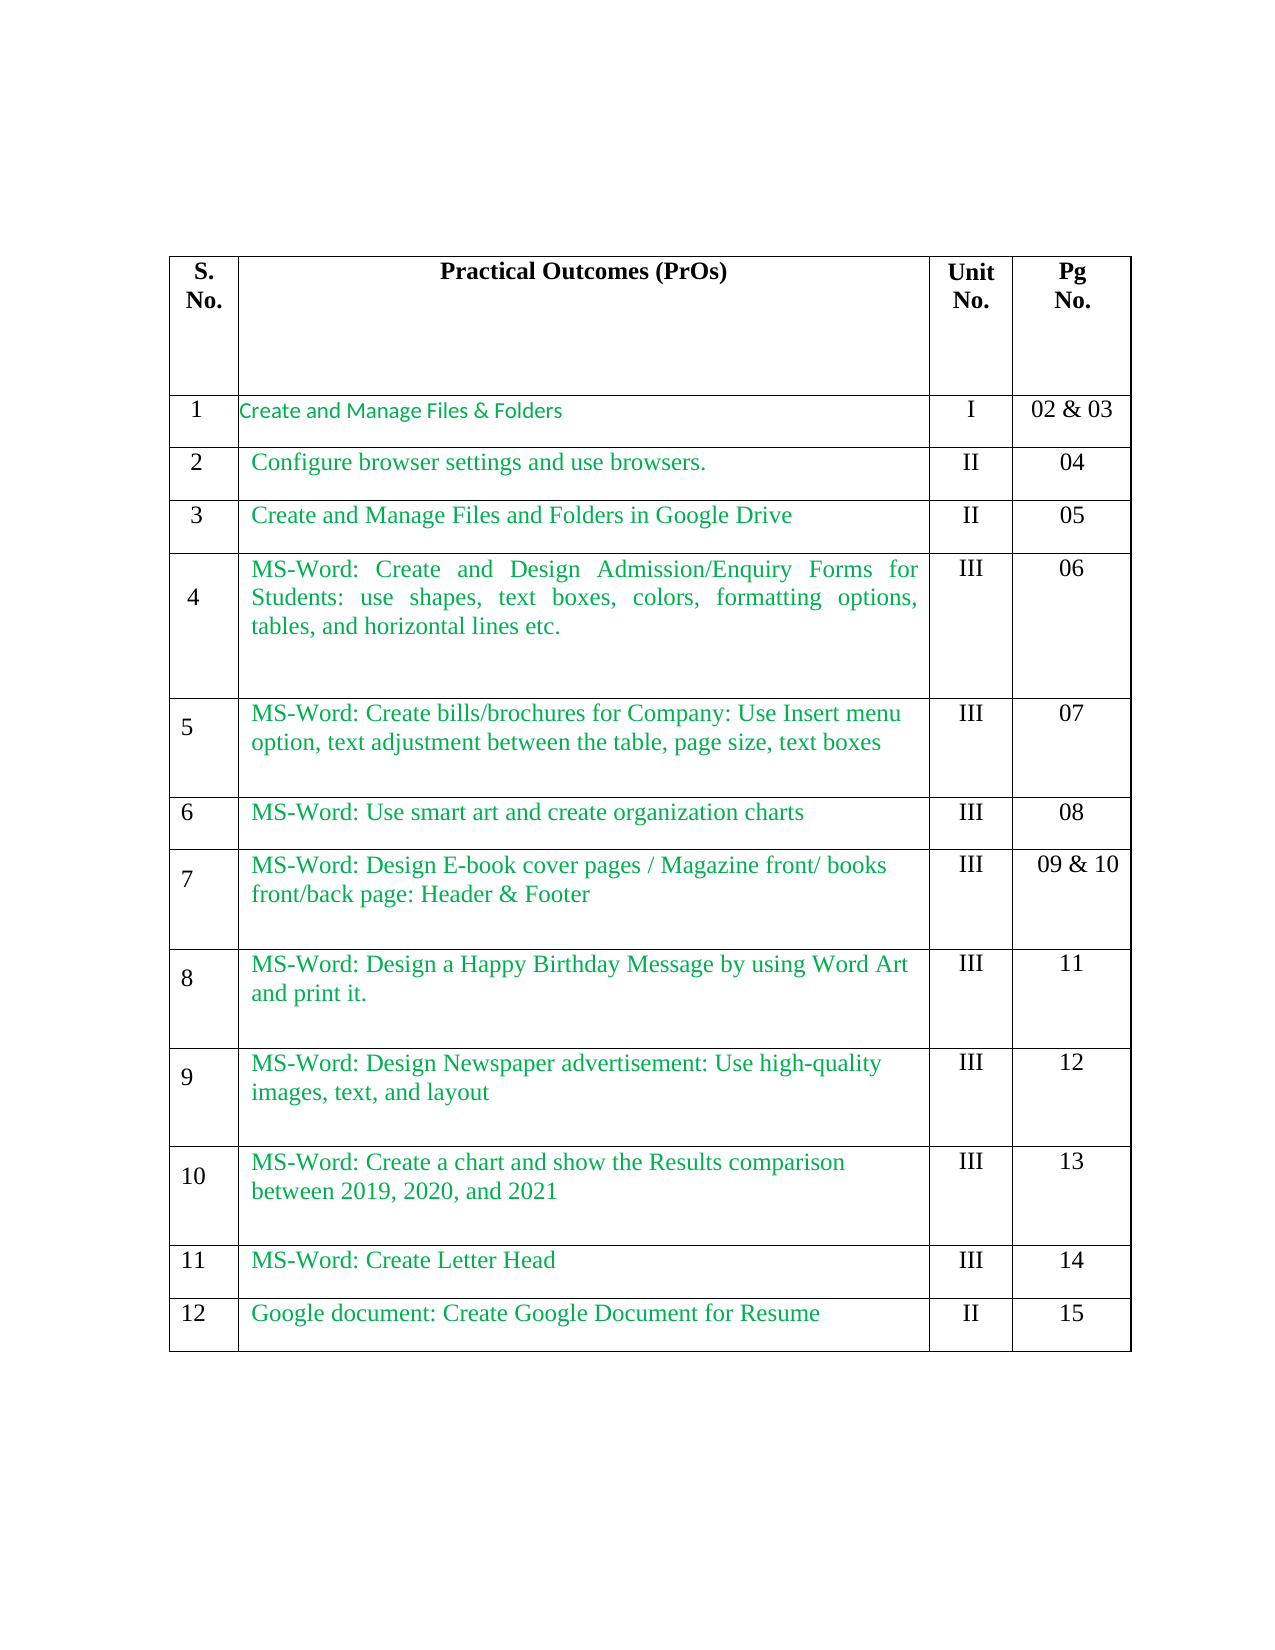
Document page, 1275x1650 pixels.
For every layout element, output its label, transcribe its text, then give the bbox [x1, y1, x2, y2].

table_cell 1 [170, 396, 238, 447]
table_cell 2 [170, 448, 238, 500]
table_cell III [930, 850, 1012, 948]
table_cell III [930, 1049, 1012, 1146]
table_cell 05 [1013, 501, 1130, 553]
table_cell 06 [1013, 554, 1130, 697]
table_cell 02 & 03 [1013, 396, 1130, 447]
table_cell 15 [1013, 1299, 1130, 1351]
table_cell 04 [1013, 448, 1130, 500]
table_cell MS-Word: Create bills/brochures for Company: Use Insert menu option, text adjustment between the table, page size, text boxes [239, 699, 929, 797]
table_cell III [930, 798, 1012, 849]
table_cell 14 [1013, 1246, 1130, 1298]
table_cell Configure browser settings and use browsers. [239, 448, 929, 500]
table_header Practical Outcomes (PrOs) [239, 257, 929, 395]
table_cell 9 [170, 1049, 238, 1146]
table_header Pg No. [1013, 257, 1130, 395]
table_cell MS-Word: Create Letter Head [239, 1246, 929, 1298]
table_cell MS-Word: Design E-book cover pages / Magazine front/ books front/back page: Header & Footer [239, 850, 929, 948]
table_cell MS-Word: Design a Happy Birthday Message by using Word Art and print it. [239, 950, 929, 1047]
table_cell 09 & 10 [1013, 850, 1130, 948]
table_header S. No. [170, 257, 238, 395]
table_cell III [930, 950, 1012, 1047]
table_cell 10 [170, 1147, 238, 1245]
table_cell 3 [170, 501, 238, 553]
table_cell 08 [1013, 798, 1130, 849]
table_cell III [930, 699, 1012, 797]
table_cell Create and Manage Files & Folders [239, 396, 929, 447]
table_cell MS-Word: Design Newspaper advertisement: Use high-quality images, text, and layout [239, 1049, 929, 1146]
table_cell Google document: Create Google Document for Resume [239, 1299, 929, 1351]
table_cell I [930, 396, 1012, 447]
table_cell III [930, 1246, 1012, 1298]
table_cell II [930, 1299, 1012, 1351]
table_cell III [930, 1147, 1012, 1245]
table_cell MS-Word: Create a chart and show the Results comparison between 2019, 2020, and 2021 [239, 1147, 929, 1245]
table_cell II [930, 448, 1012, 500]
table_cell 07 [1013, 699, 1130, 797]
table_cell MS-Word: Use smart art and create organization charts [239, 798, 929, 849]
table_cell 8 [170, 950, 238, 1047]
table_cell 5 [170, 699, 238, 797]
table_cell 11 [1013, 950, 1130, 1047]
table_cell 12 [1013, 1049, 1130, 1146]
table_cell 6 [170, 798, 238, 849]
table_cell Create and Manage Files and Folders in Google Drive [239, 501, 929, 553]
table_cell 12 [170, 1299, 238, 1351]
table_cell MS-Word: Create and Design Admission/Enquiry Forms for Students: use shapes, text boxes, colors, formatting options, tables, and horizontal lines etc. [239, 554, 929, 697]
table_cell II [930, 501, 1012, 553]
table_cell 11 [170, 1246, 238, 1298]
table_cell III [930, 554, 1012, 697]
table_cell 13 [1013, 1147, 1130, 1245]
table_header Unit No. [930, 257, 1012, 395]
table_cell 7 [170, 850, 238, 948]
table_cell 4 [170, 554, 238, 697]
